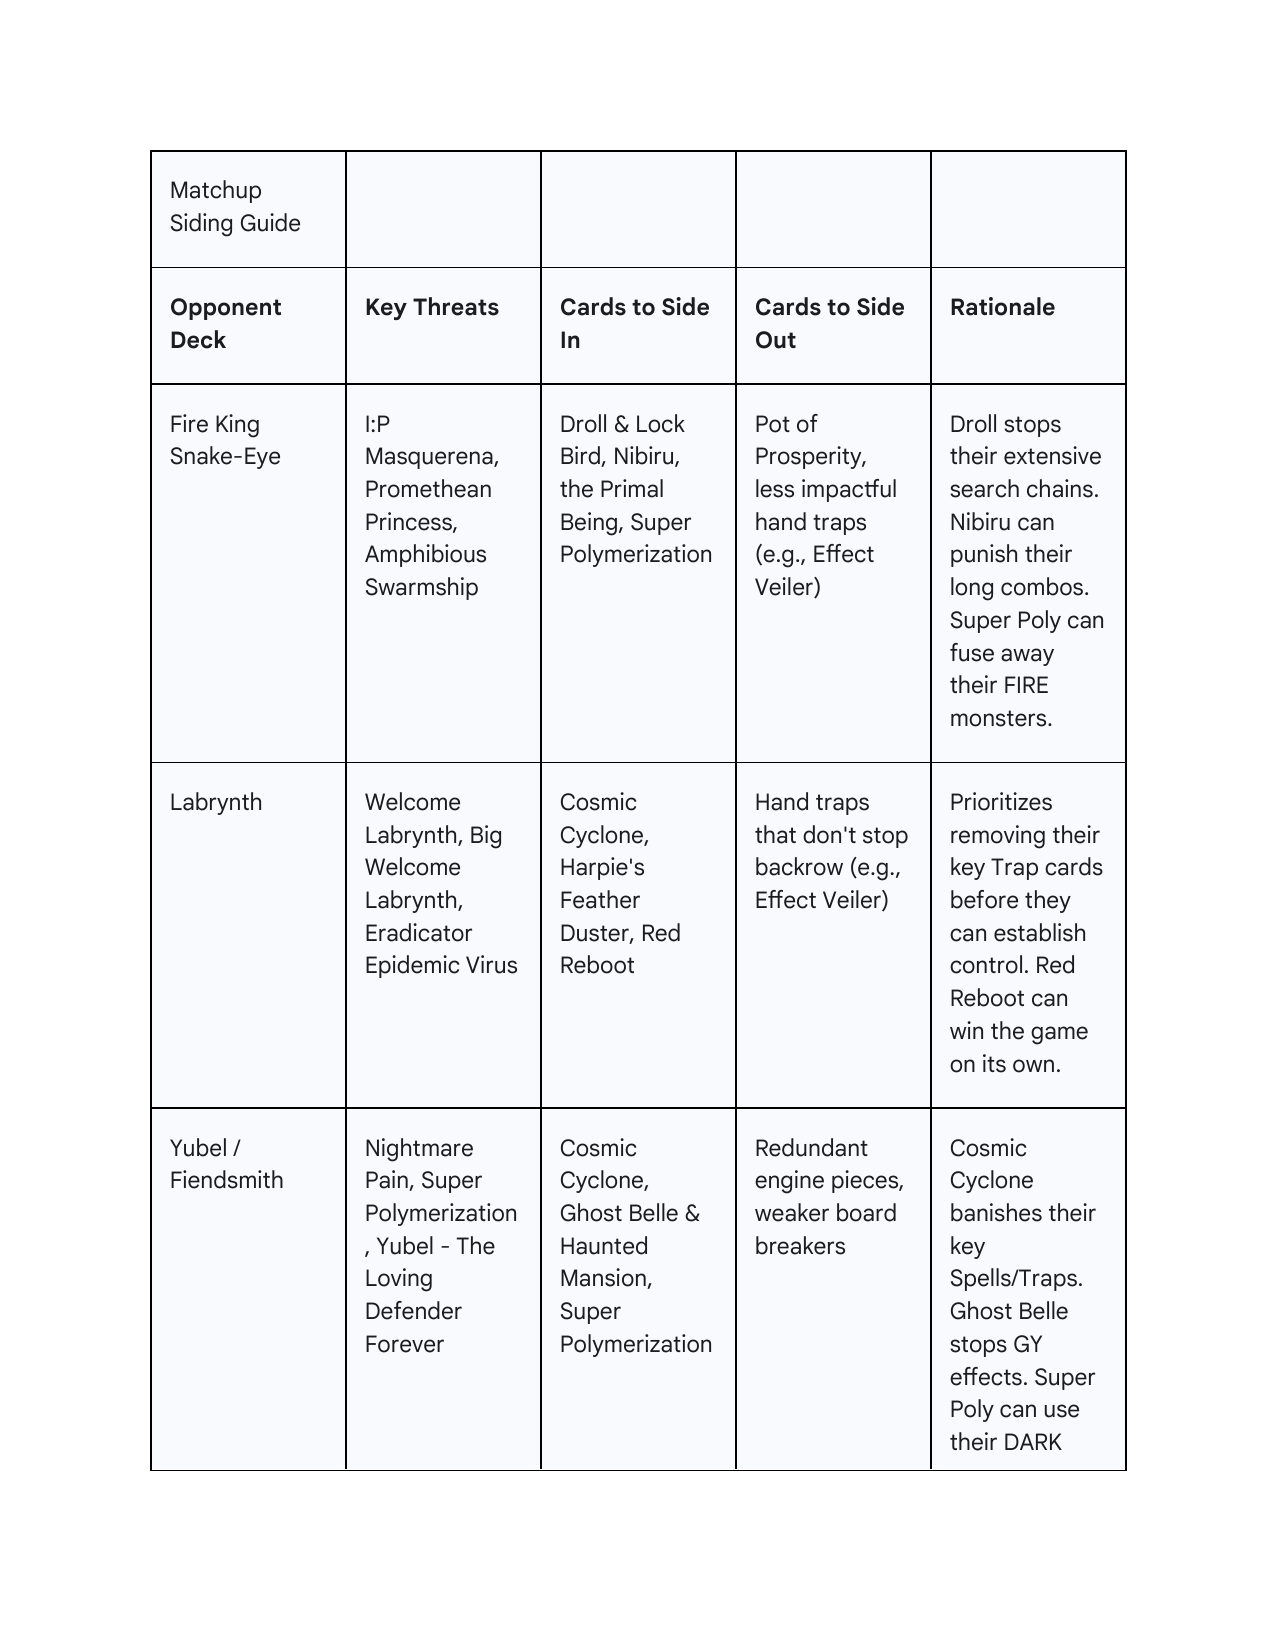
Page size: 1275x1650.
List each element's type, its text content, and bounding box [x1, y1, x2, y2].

table_cell Cosmic Cyclone, Harpie's Feather Duster, Red Reboot [542, 763, 735, 1107]
table_cell Labrynth [152, 763, 345, 1107]
table_cell Cards to Side In [542, 268, 735, 383]
table_cell Prioritizes removing their key Trap cards before they can establish control. Red Reboot can win the game on its own. [932, 763, 1125, 1107]
table_header [932, 152, 1125, 267]
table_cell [737, 1109, 930, 1469]
table_cell Cards to Side Out [737, 268, 930, 383]
table_cell Pot of Prosperity, less impactful hand traps (e.g., Effect Veiler) [737, 385, 930, 762]
table_cell I:P Masquerena, Promethean Princess, Amphibious Swarmship [347, 385, 540, 762]
table_cell Hand traps that don't stop backrow (e.g., Effect Veiler) [737, 763, 930, 1107]
table_cell Rationale [932, 268, 1125, 383]
table_header [542, 152, 735, 267]
table_cell Opponent Deck [152, 268, 345, 383]
table_header [347, 152, 540, 267]
table_cell Welcome Labrynth, Big Welcome Labrynth, Eradicator Epidemic Virus [347, 763, 540, 1107]
table_cell Droll & Lock Bird, Nibiru, the Primal Being, Super Polymerization [542, 385, 735, 762]
table_cell Yubel / Fiendsmith [152, 1109, 345, 1469]
table_header [737, 152, 930, 267]
table_cell Droll stops their extensive search chains. Nibiru can punish their long combos. Super Poly can fuse away their FIRE monsters. [932, 385, 1125, 762]
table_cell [932, 1109, 1125, 1469]
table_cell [347, 1109, 540, 1469]
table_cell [542, 1109, 735, 1469]
table_cell Key Threats [347, 268, 540, 383]
table_cell Fire King Snake-Eye [152, 385, 345, 762]
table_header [152, 152, 345, 267]
